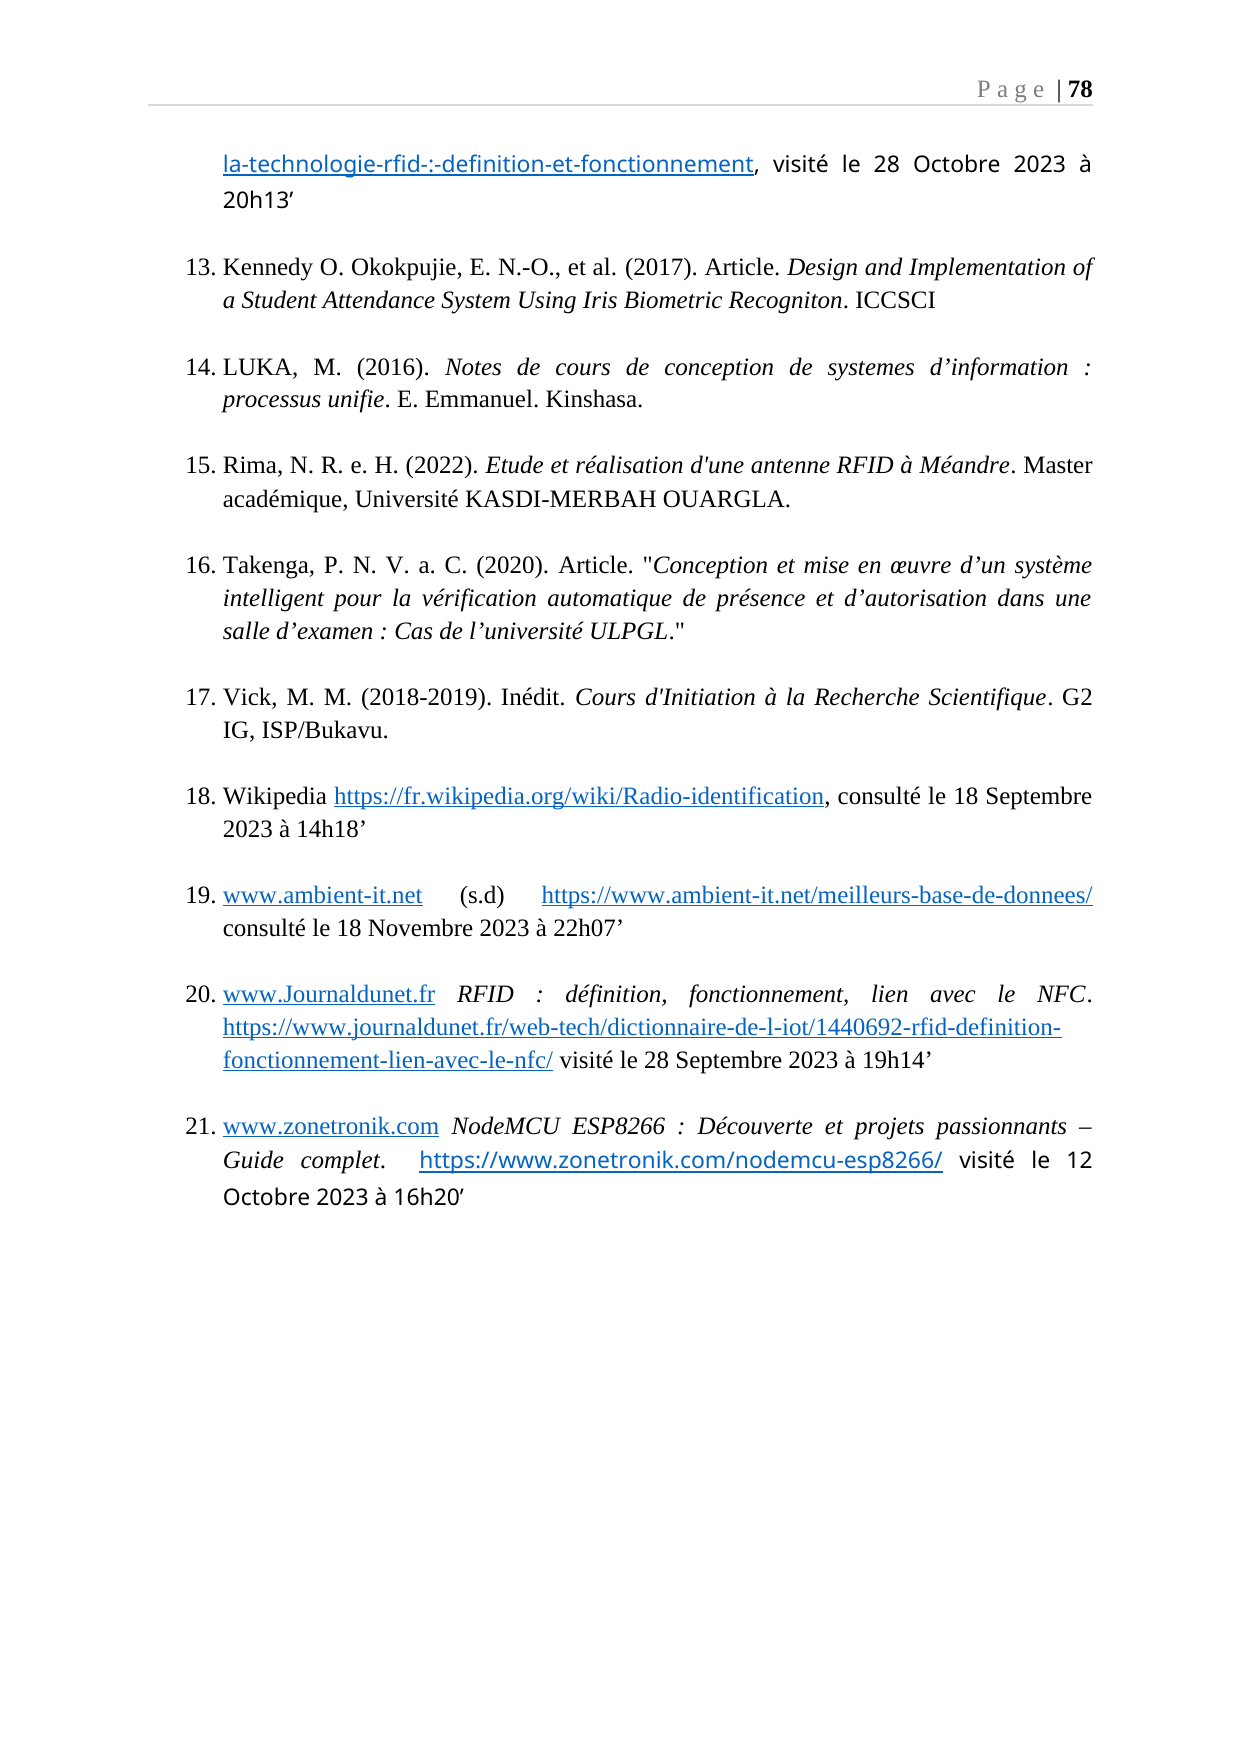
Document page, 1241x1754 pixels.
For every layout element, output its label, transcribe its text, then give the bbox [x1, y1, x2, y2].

list Rima, N. R. e. H. (2022). Etude et réalisation d'une antenne RFID à Méandre. Master académique, Université KASDI-MERBAH OUARGLA. [185, 451, 1093, 512]
list www.ambient-it.net (s.d) https://www.ambient-it.net/meilleurs-base-de-donnees/ consulté le 18 Novembre 2023 à 22h07’ [185, 880, 1093, 942]
list Wikipedia https://fr.wikipedia.org/wiki/Radio-identification, consulté le 18 Septembre 2023 à 14h18’ [185, 781, 1093, 843]
list www.Journaldunet.fr RFID : définition, fonctionnement, lien avec le NFC. https://www.journaldunet.fr/web-tech/dictionnaire-de-l-iot/1440692-rfid-definition-fonctionnement-lien-avec-le-nfc/ visité le 28 Septembre 2023 à 19h14’ [185, 979, 1093, 1074]
list Kennedy O. Okokpujie, E. N.-O., et al. (2017). Article. Design and Implementation of a Student Attendance System Using Iris Biometric Recogniton. ICCSCI [185, 252, 1093, 314]
list Vick, M. M. (2018-2019). Inédit. Cours d'Initiation à la Recherche Scientifique. G2 IG, ISP/Bukavu. [185, 682, 1093, 743]
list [185, 148, 1093, 215]
list Takenga, P. N. V. a. C. (2020). Article. "Conception et mise en œuvre d’un système intelligent pour la vérification automatique de présence et d’autorisation dans une salle d’examen : Cas de l’université ULPGL." [185, 550, 1093, 644]
list LUKA, M. (2016). Notes de cours de conception de systemes d’information : processus unifie. E. Emmanuel. Kinshasa. [185, 352, 1093, 413]
list www.zonetronik.com NodeMCU ESP8266 : Découverte et projets passionnants – Guide complet. https://www.zonetronik.com/nodemcu-esp8266/ visité le 12 Octobre 2023 à 16h20’ [185, 1111, 1093, 1212]
